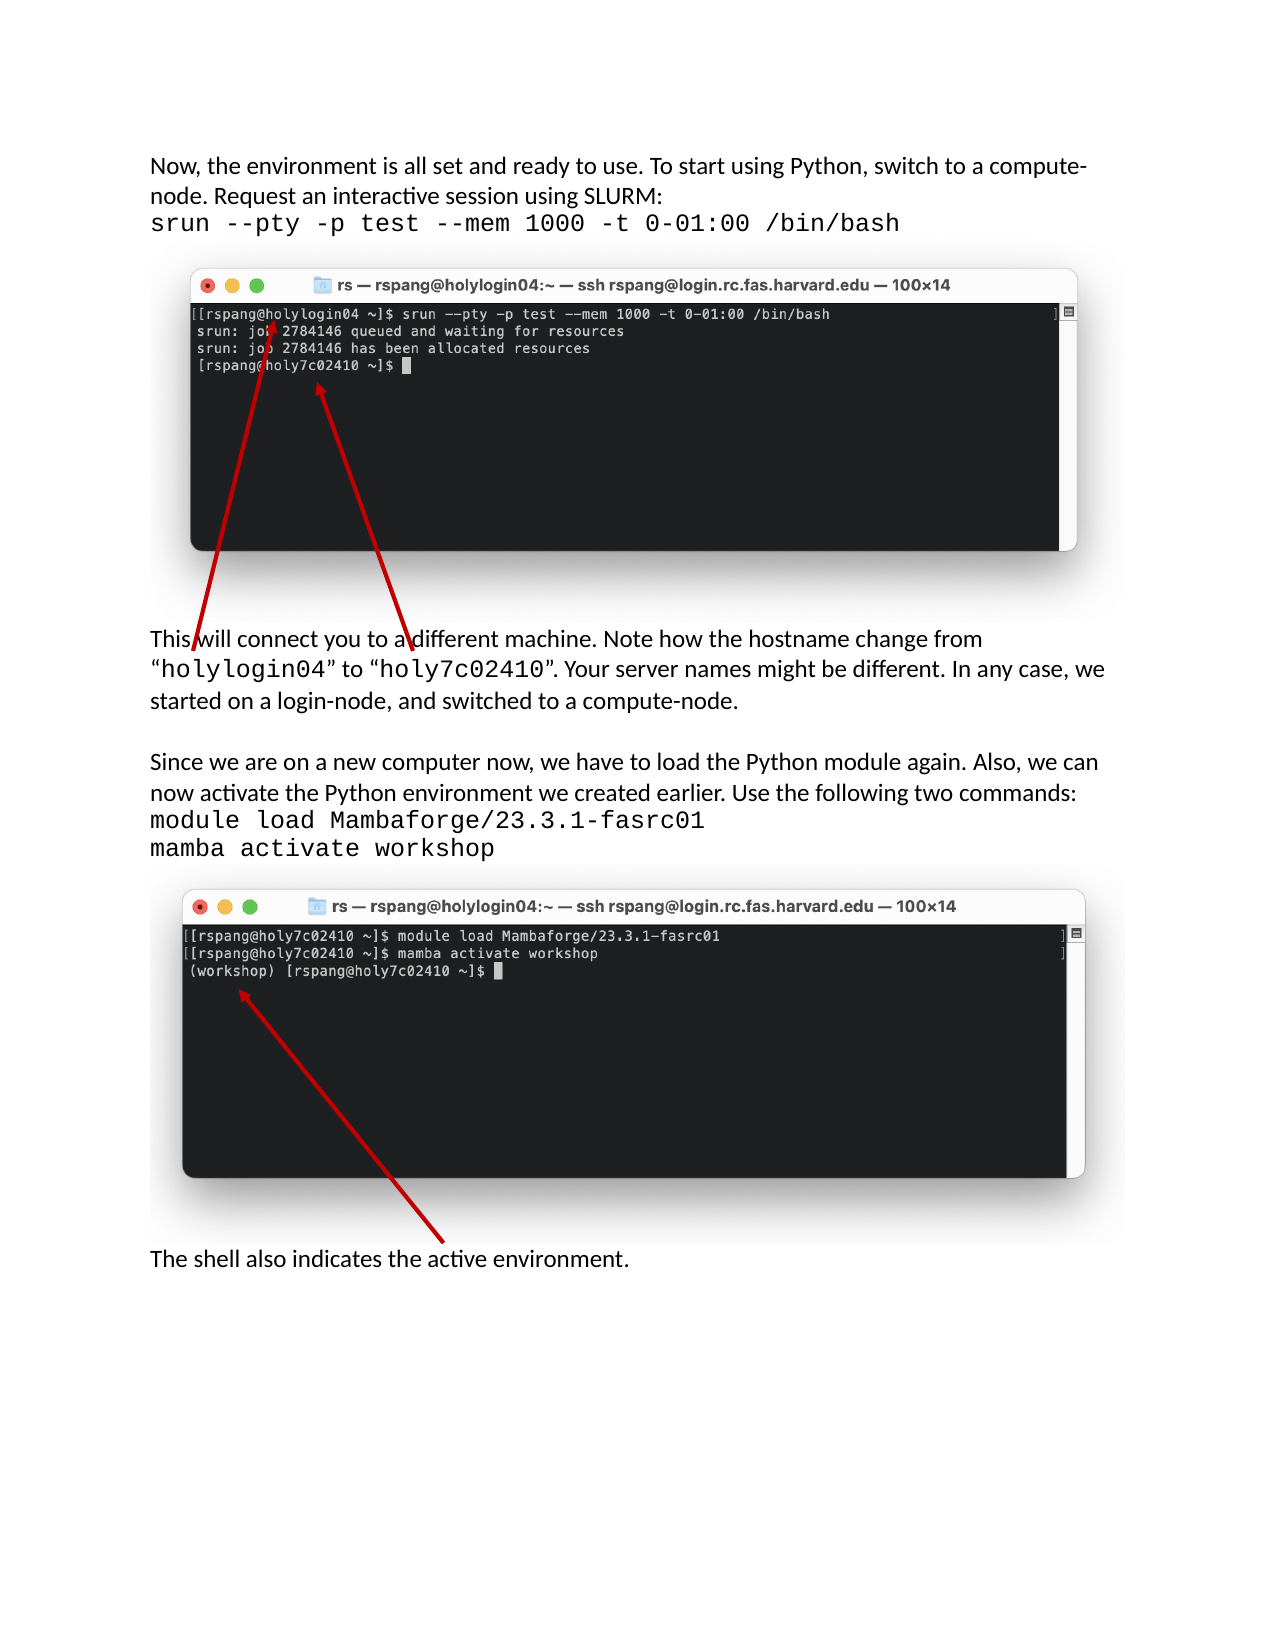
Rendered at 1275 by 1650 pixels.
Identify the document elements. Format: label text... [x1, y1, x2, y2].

text This will connect you to a different machine. Note how the hostname change from “holylogin04” to “holy7c02410”. Your server names might be different. In any case, we started on a login-node, and switched to a compute-node. [150, 623, 1125, 716]
picture [150, 864, 1125, 1244]
text srun --pty -p test --mem 1000 -t 0-01:00 /bin/bash [150, 211, 1125, 239]
text mamba activate workshop [150, 836, 1125, 864]
text The shell also indicates the active environment. [150, 1244, 1125, 1274]
text Now, the environment is all set and ready to use. To start using Python, switch to a compute-node. Request an interactive session using SLURM: [150, 150, 1125, 211]
text module load Mambaforge/23.3.1-fasrc01 [150, 807, 1125, 836]
text Since we are on a new computer now, we have to load the Python module again. Also, we can now activate the Python environment we created earlier. Use the following two commands: [150, 746, 1125, 807]
picture [150, 239, 1125, 623]
